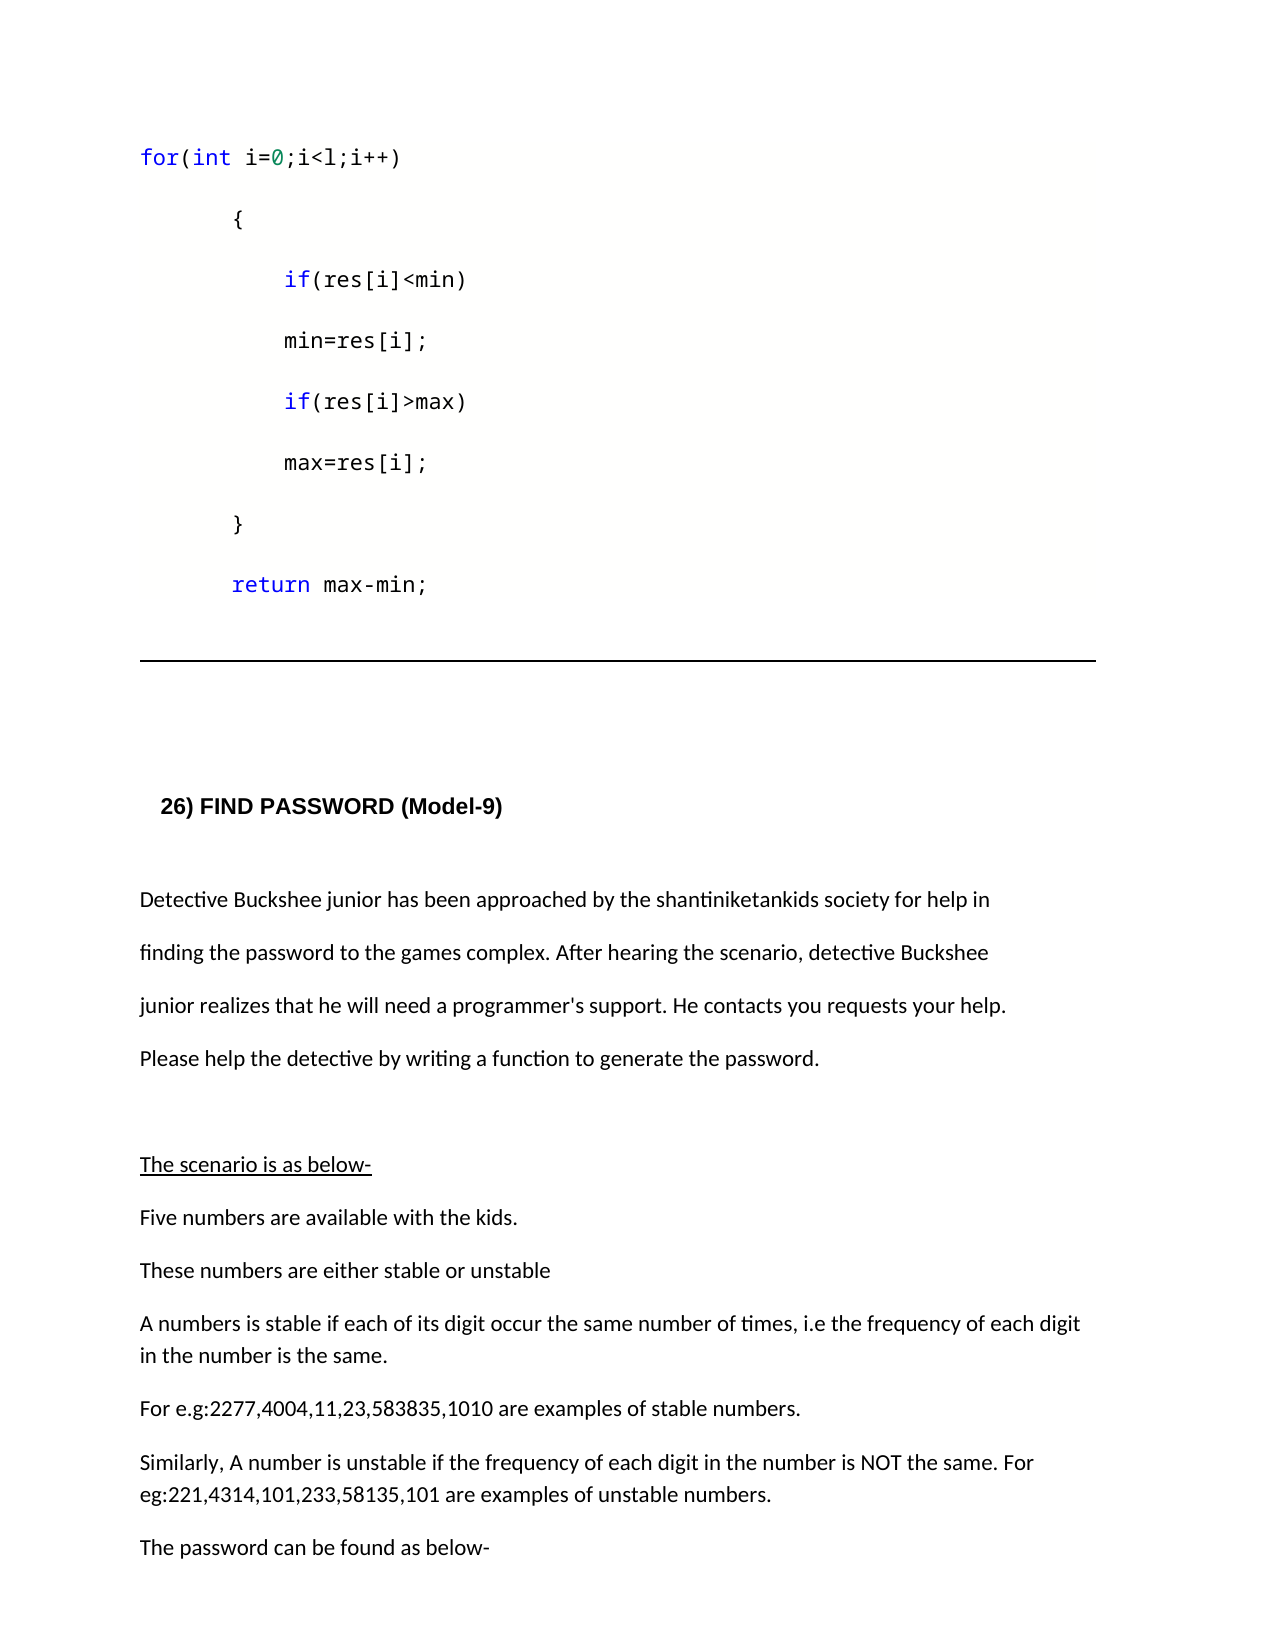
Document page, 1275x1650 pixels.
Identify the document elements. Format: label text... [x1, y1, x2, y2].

text Five numbers are available with the kids. [139, 1203, 1096, 1231]
text return max-min; [139, 569, 1096, 599]
text finding the password to the games complex. After hearing the scenario, detective Buckshee [139, 938, 1096, 966]
text These numbers are either stable or unstable [139, 1256, 1096, 1284]
text The scenario is as below- [139, 1150, 1096, 1178]
text if(res[i]>max) [139, 386, 1096, 416]
text Similarly, A number is unstable if the frequency of each digit in the number is NOT the same. For eg:221,4314,101,233,58135,101 are examples of unstable numbers. [139, 1448, 1096, 1508]
text A numbers is stable if each of its digit occur the same number of times, i.e the frequency of each digit in the number is the same. [139, 1309, 1096, 1369]
text { [139, 203, 1096, 232]
text } [139, 508, 1096, 538]
text if(res[i]<min) [139, 264, 1096, 293]
text junior realizes that he will need a programmer's support. He contacts you requests your help. [139, 991, 1096, 1019]
text The password can be found as below- [139, 1533, 1096, 1561]
text min=res[i]; [139, 325, 1096, 354]
text Detective Buckshee junior has been approached by the shantiniketankids society for help in [139, 885, 1096, 913]
text max=res[i]; [139, 447, 1096, 477]
text For e.g:2277,4004,11,23,583835,1010 are examples of stable numbers. [139, 1394, 1096, 1423]
subtitle 26) FIND PASSWORD (Model-9) [150, 793, 1096, 819]
text Please help the detective by writing a function to generate the password. [139, 1044, 1096, 1072]
text for(int i=0;i<l;i++) [139, 142, 1096, 171]
